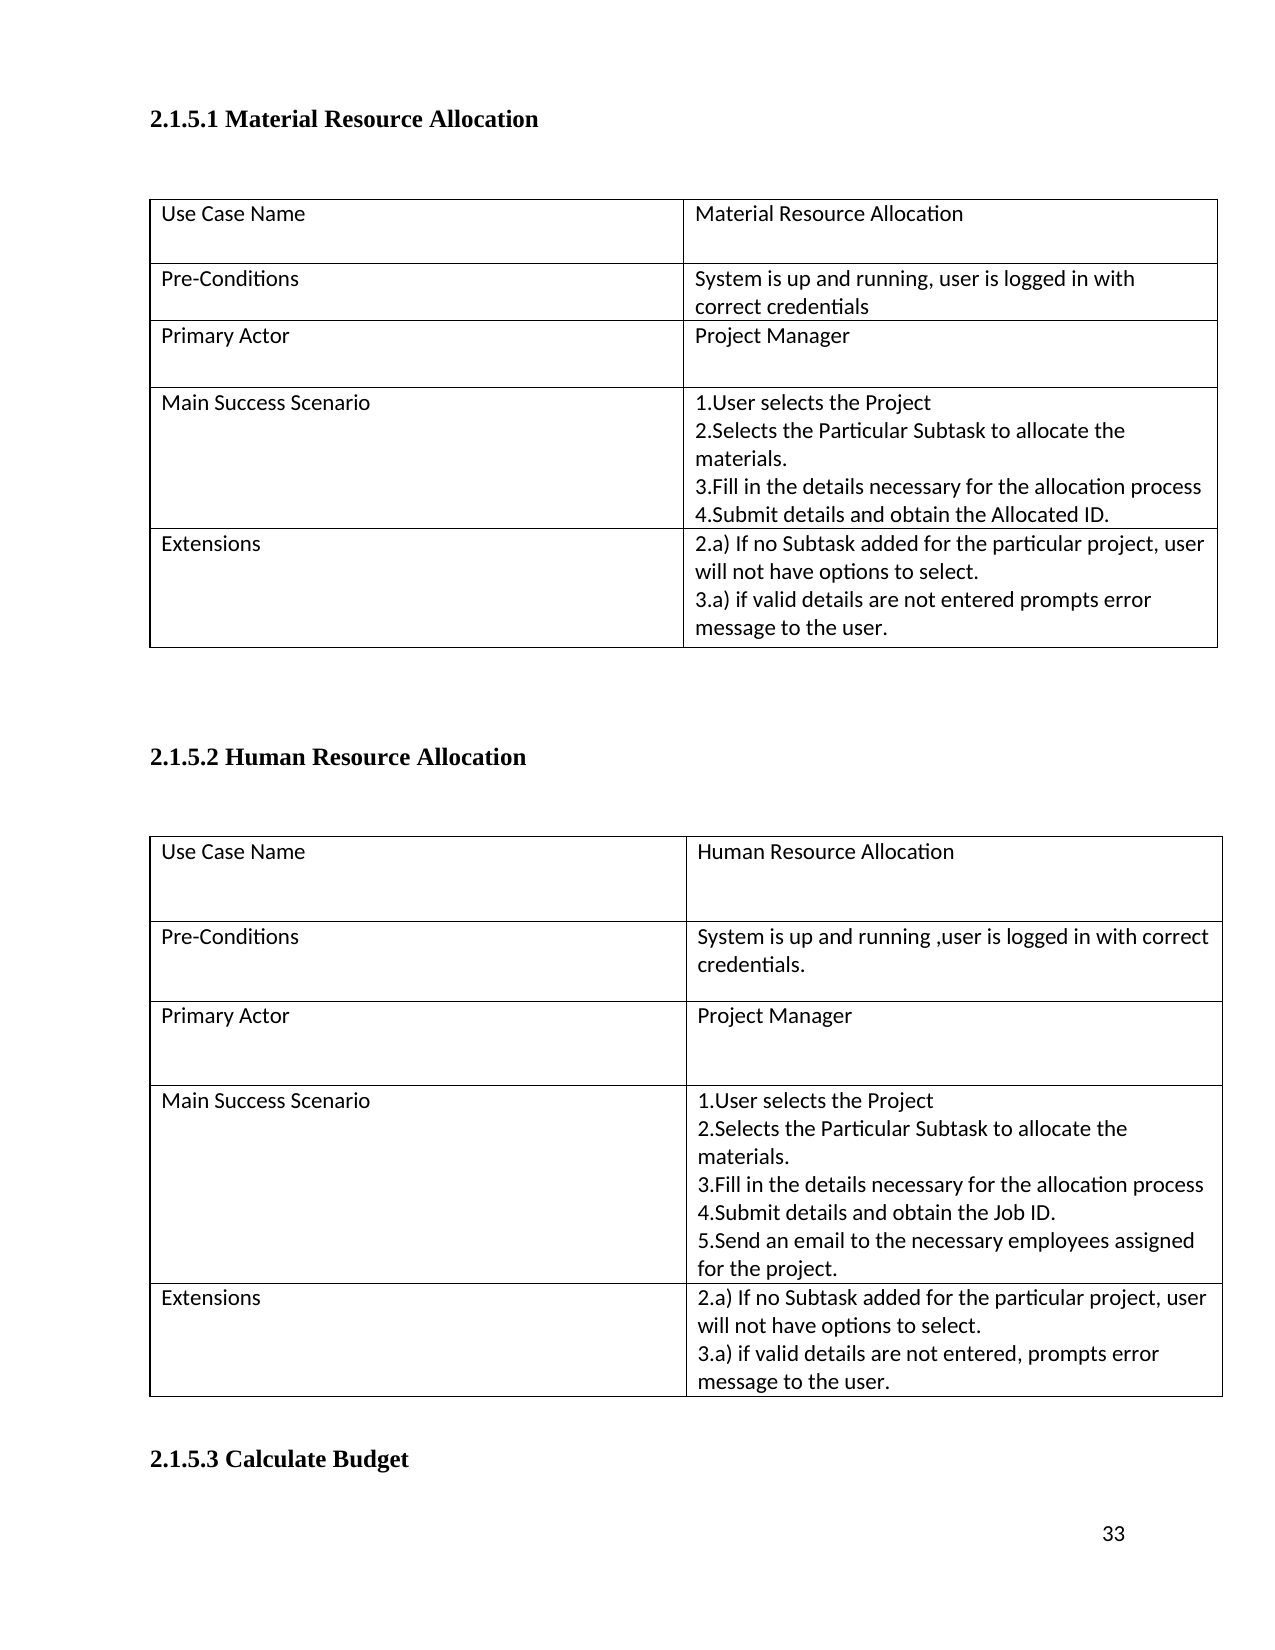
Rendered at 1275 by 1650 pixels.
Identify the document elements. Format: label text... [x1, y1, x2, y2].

table_cell 2.a) If no Subtask added for the particular project, user will not have options to select. 3.a) if valid details are not entered, prompts error message to the user. [687, 1284, 1222, 1396]
table_cell Primary Actor [151, 1002, 686, 1085]
table_cell Extensions [151, 1284, 686, 1396]
table_cell Pre-Conditions [151, 264, 683, 320]
text 2.1.5.1 Material Resource Allocation [150, 104, 1125, 133]
table_cell Primary Actor [151, 321, 683, 387]
table_cell Main Success Scenario [151, 388, 683, 528]
table_cell Project Manager [687, 1002, 1222, 1085]
table_header Use Case Name [151, 837, 686, 921]
table_cell 1.User selects the Project 2.Selects the Particular Subtask to allocate the materials. 3.Fill in the details necessary for the allocation process 4.Submit details and obtain the Allocated ID. [684, 388, 1217, 528]
table_cell Main Success Scenario [151, 1086, 686, 1282]
table_cell System is up and running ,user is logged in with correct credentials. [687, 922, 1222, 1001]
table_cell 1.User selects the Project 2.Selects the Particular Subtask to allocate the materials. 3.Fill in the details necessary for the allocation process 4.Submit details and obtain the Job ID. 5.Send an email to the necessary employees assigned for the project. [687, 1086, 1222, 1282]
table_cell 2.a) If no Subtask added for the particular project, user will not have options to select. 3.a) if valid details are not entered prompts error message to the user. [684, 529, 1217, 647]
table_header Use Case Name [151, 200, 683, 263]
table_cell Project Manager [684, 321, 1217, 387]
table_header Human Resource Allocation [687, 837, 1222, 921]
table_cell Extensions [151, 529, 683, 647]
table_header Material Resource Allocation [684, 200, 1217, 263]
text 2.1.5.2 Human Resource Allocation [150, 742, 1125, 770]
text 2.1.5.3 Calculate Budget [150, 1444, 1125, 1473]
table_cell Pre-Conditions [151, 922, 686, 1001]
table_cell System is up and running, user is logged in with correct credentials [684, 264, 1217, 320]
